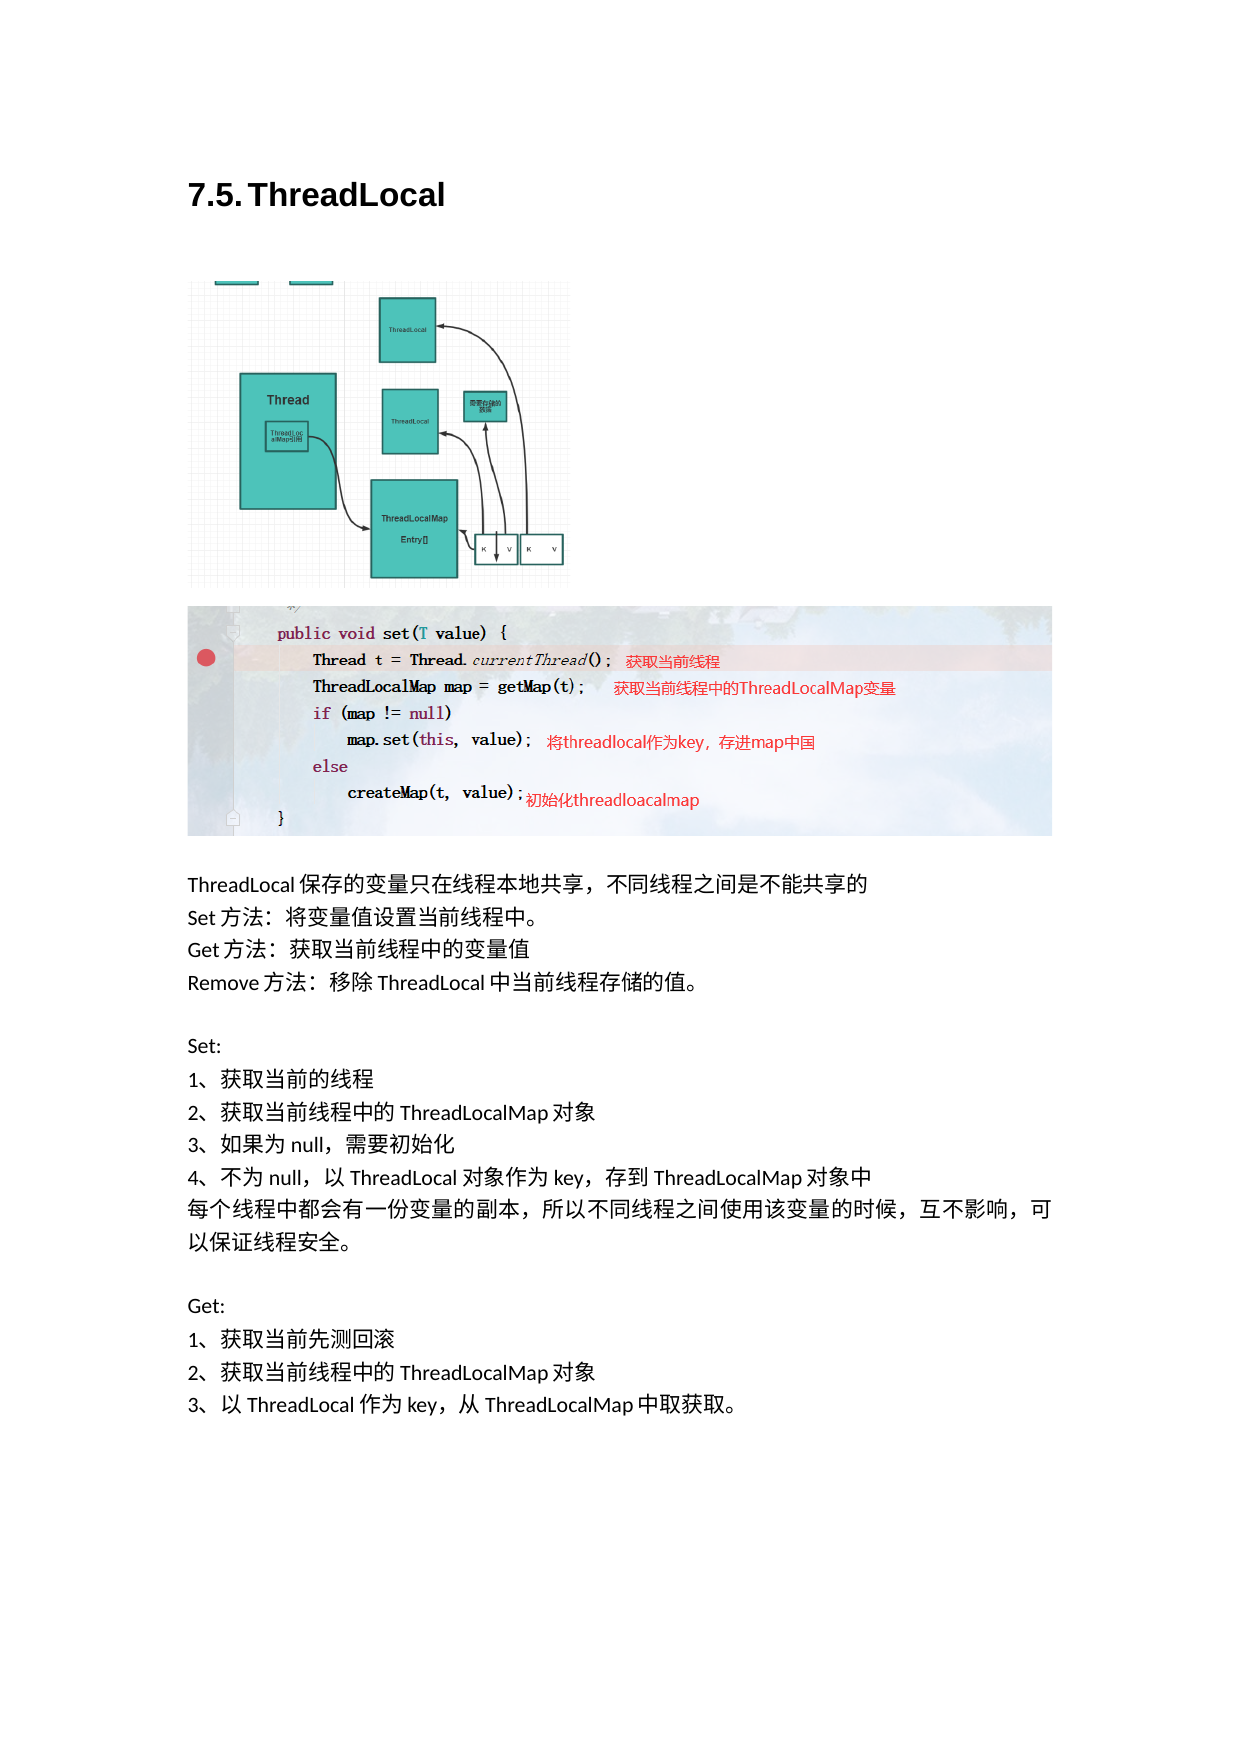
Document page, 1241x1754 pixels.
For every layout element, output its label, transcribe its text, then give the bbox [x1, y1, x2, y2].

text ThreadLocal保存的变量只在线程本地共享，不同线程之间是不能共享的 [187, 867, 1053, 899]
list 获取当前先测回滚 [187, 1322, 1053, 1354]
text Remove方法：移除ThreadLocal中当前线程存储的值。 [187, 964, 1053, 997]
list 如果为null，需要初始化 [187, 1127, 1053, 1159]
list 每个线程中都会有一份变量的副本，所以不同线程之间使用该变量的时候，互不影响，可以保证线程安全。 [187, 1192, 1053, 1257]
picture [187, 281, 571, 588]
subtitle ThreadLocal [187, 162, 1053, 227]
list 以ThreadLocal作为key，从ThreadLocalMap中取获取。 [187, 1387, 1053, 1419]
picture [187, 606, 1053, 836]
list Get: [187, 1289, 1053, 1322]
text Set方法：将变量值设置当前线程中。 [187, 899, 1053, 932]
list 不为null，以ThreadLocal对象作为key，存到ThreadLocalMap对象中 [187, 1159, 1053, 1192]
list 获取当前线程中的ThreadLocalMap对象 [187, 1094, 1053, 1127]
text Set: [187, 1029, 1053, 1062]
list 获取当前的线程 [187, 1062, 1053, 1094]
list 获取当前线程中的ThreadLocalMap对象 [187, 1354, 1053, 1387]
text Get方法：获取当前线程中的变量值 [187, 932, 1053, 964]
